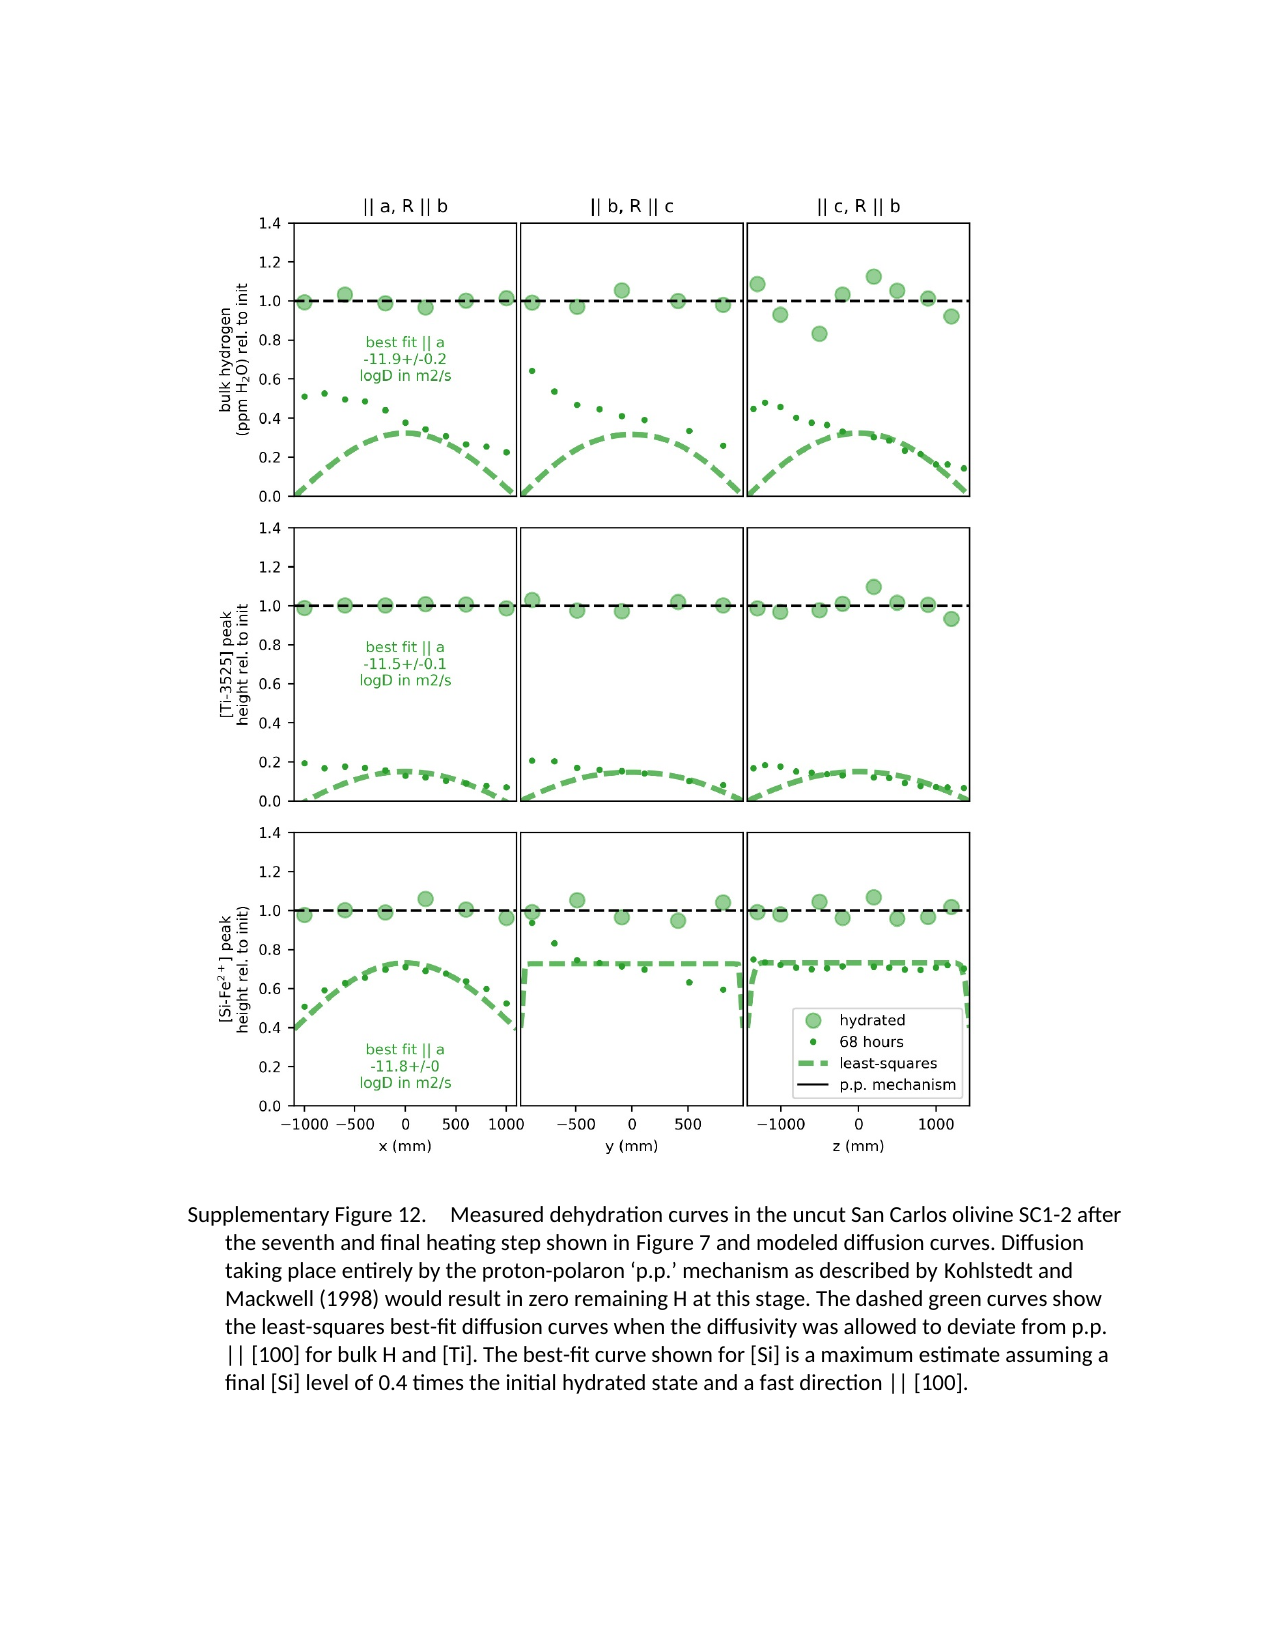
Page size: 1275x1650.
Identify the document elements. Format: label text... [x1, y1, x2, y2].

list Measured dehydration curves in the uncut San Carlos olivine SC1-2 after the seventh and final heating step shown in Figure 7 and modeled diffusion curves. Diffusion taking place entirely by the proton-polaron ‘p.p.’ mechanism as described by Kohlstedt and Mackwell (1998) would result in zero remaining H at this stage. The dashed green curves show the least-squares best-fit diffusion curves when the diffusivity was allowed to deviate from p.p. || [100] for bulk H and [Ti]. The best-fit curve shown for [Si] is a maximum estimate assuming a final [Si] level of 0.4 times the initial hydrated state and a fast direction || [100]. [187, 1200, 1125, 1396]
picture [187, 150, 1042, 1200]
